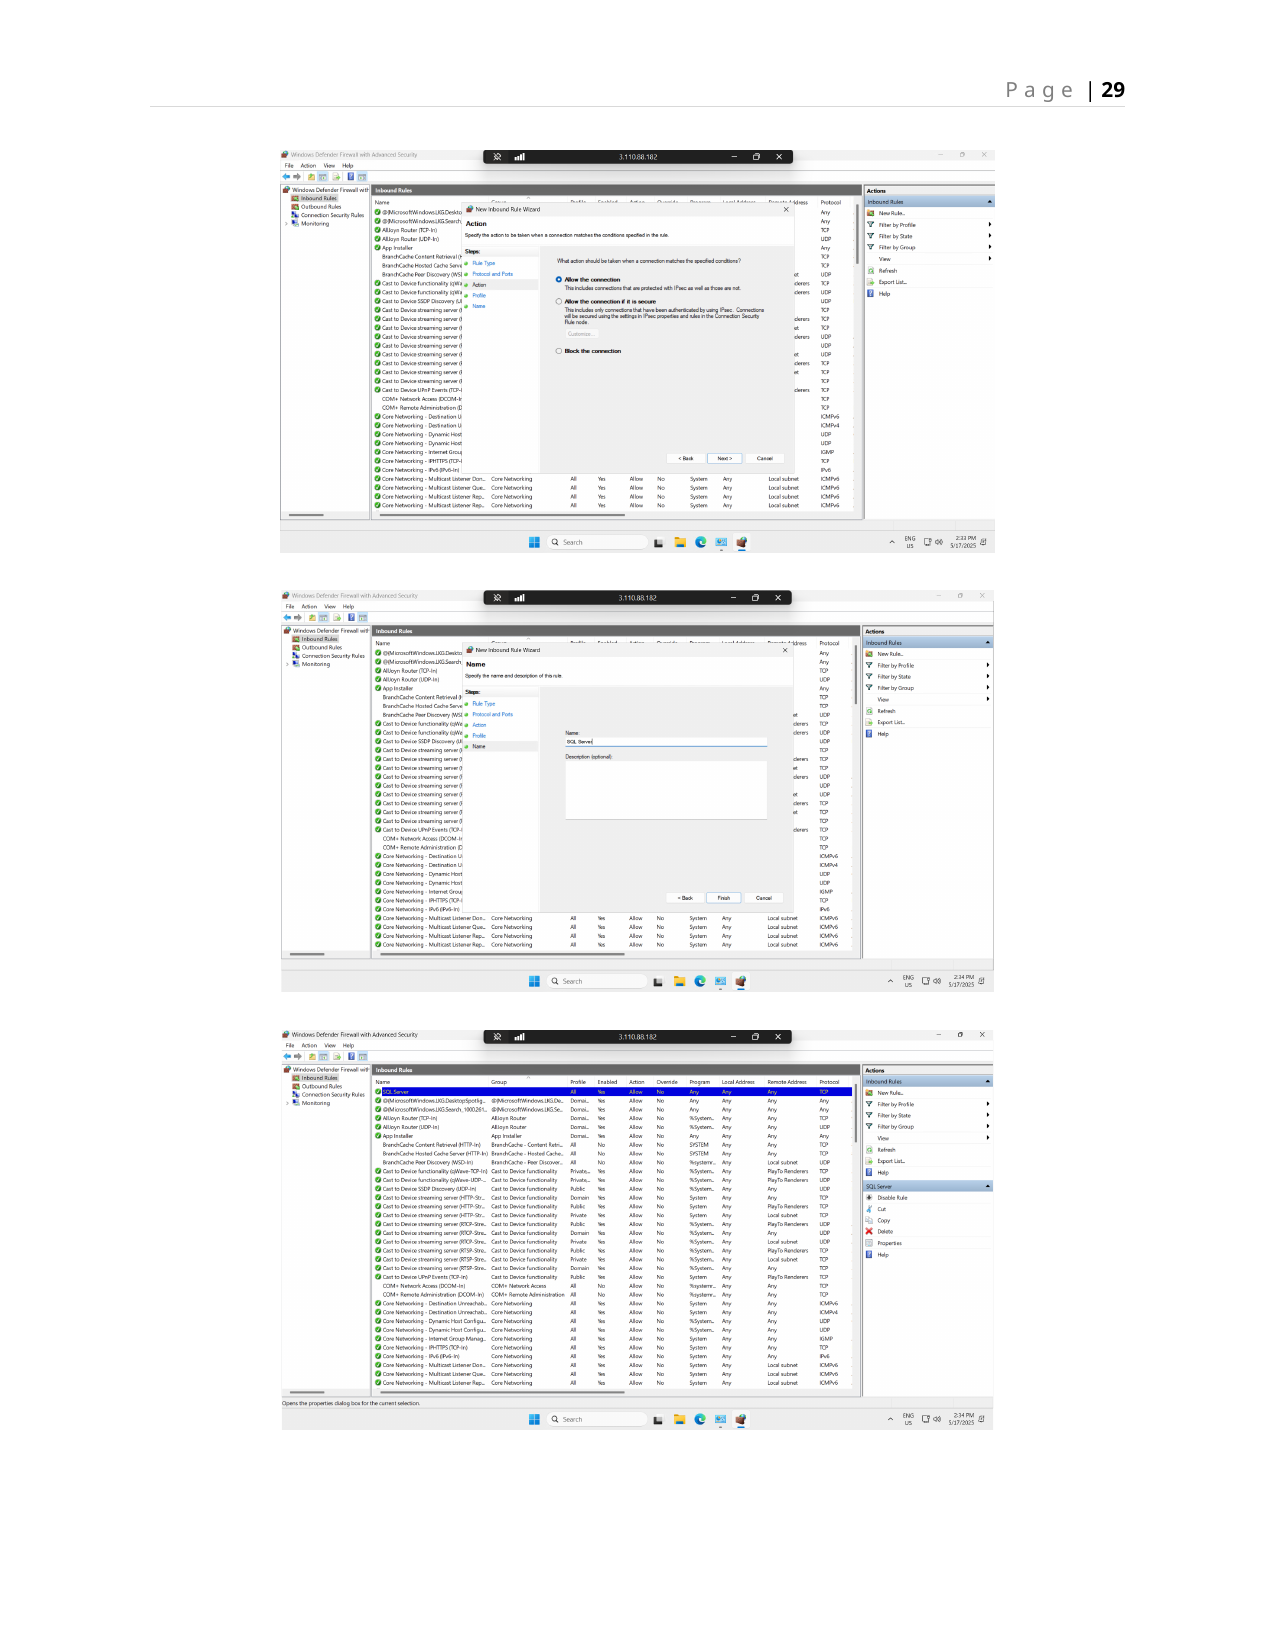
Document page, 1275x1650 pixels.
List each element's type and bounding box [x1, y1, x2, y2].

picture [281, 1030, 994, 1430]
picture [280, 150, 995, 553]
picture [281, 590, 994, 992]
